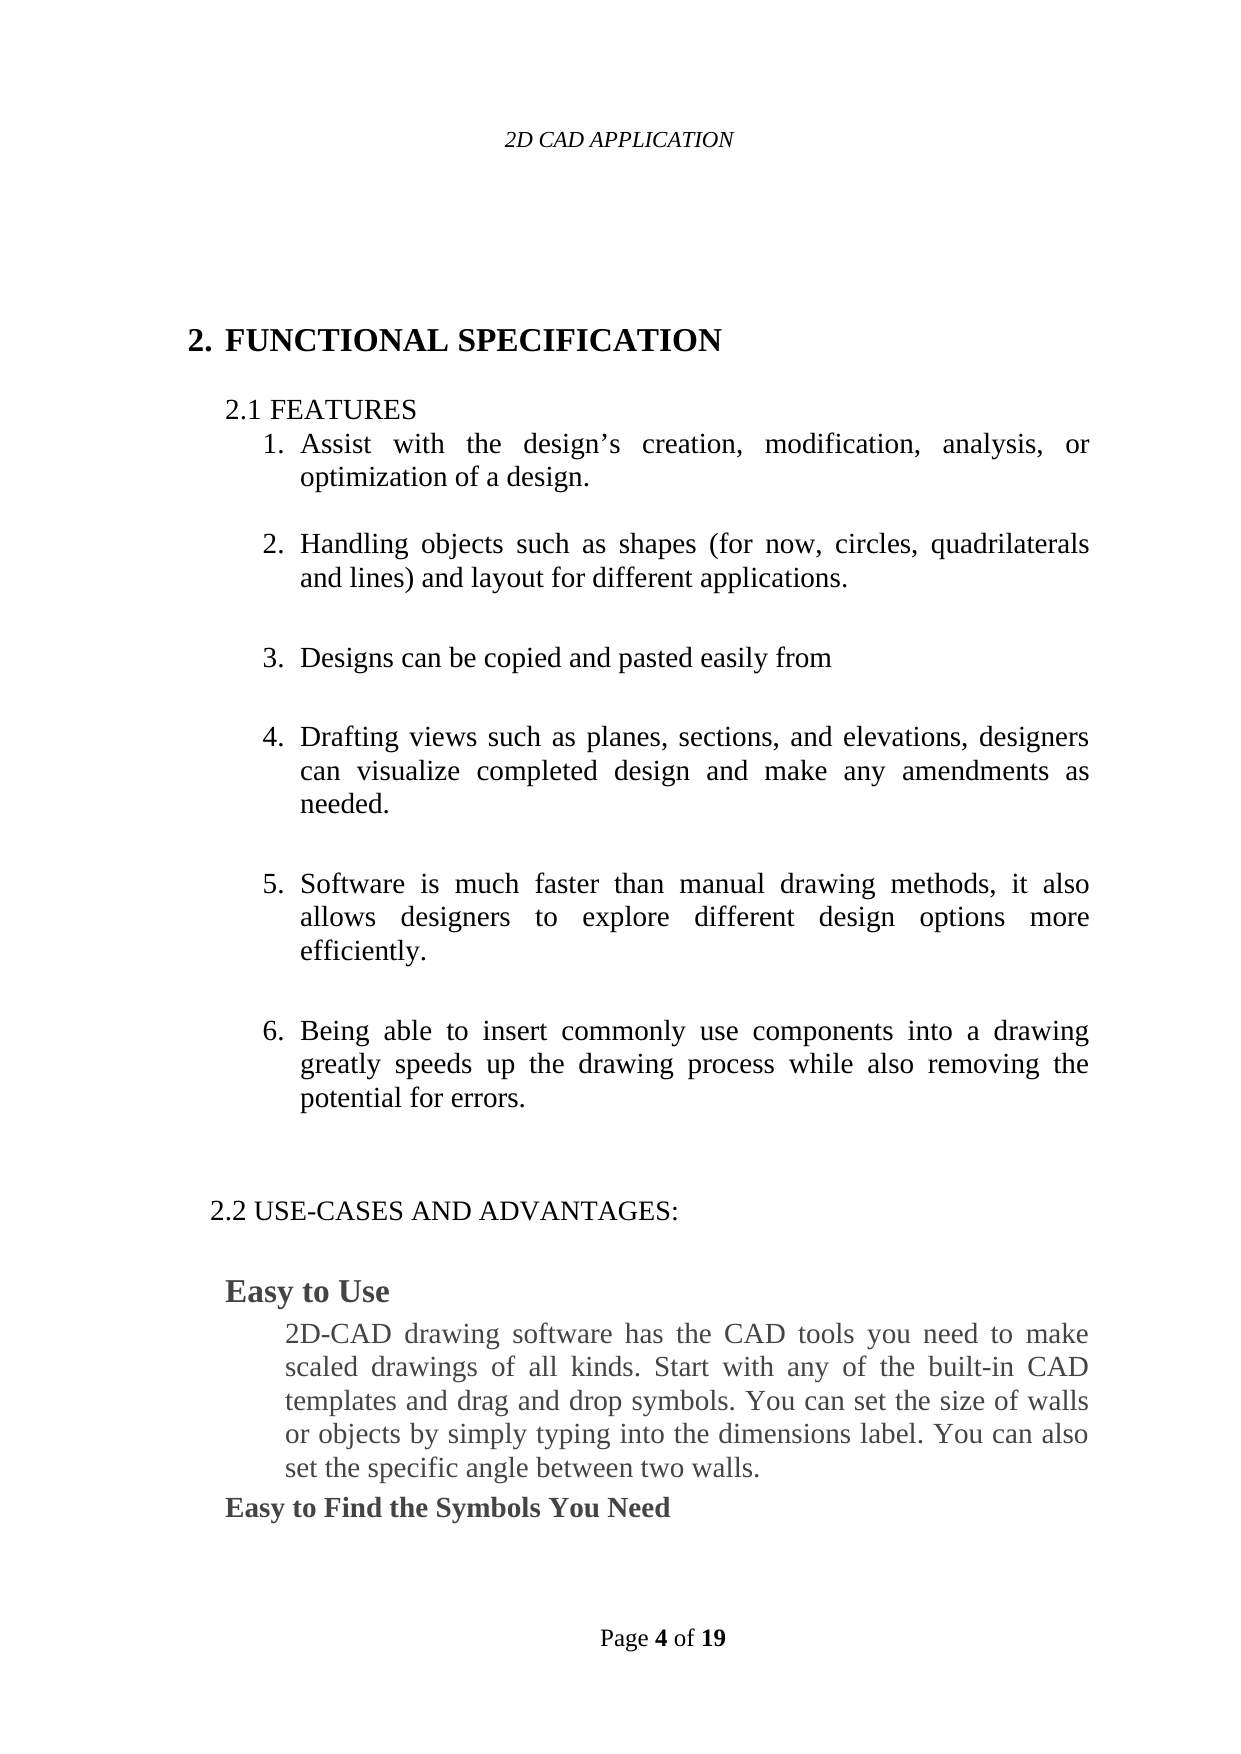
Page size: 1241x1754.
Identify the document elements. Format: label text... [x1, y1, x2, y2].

list Handling objects such as shapes (for now, circles, quadrilaterals and lines) and layout for different applications. [262, 527, 1090, 594]
text 2.2 USE-CASES AND ADVANTAGES: [210, 1193, 1090, 1226]
subtitle Easy to Find the Symbols You Need [225, 1490, 1090, 1523]
list FEATURES [225, 392, 1090, 426]
text Easy to Use [225, 1271, 1090, 1309]
list FUNCTIONAL SPECIFICATION [187, 321, 1090, 359]
text 2D-CAD drawing software has the CAD tools you need to make scaled drawings of all kinds. Start with any of the built-in CAD templates and drag and drop symbols. You can set the size of walls or objects by simply typing into the dimensions label. You can also set the specific angle between two walls. [285, 1316, 1090, 1483]
list Assist with the design’s creation, modification, analysis, or optimization of a design. [262, 426, 1090, 493]
list Software is much faster than manual drawing methods, it also allows designers to explore different design options more efficiently. [262, 866, 1090, 967]
list Designs can be copied and pasted easily from [262, 640, 1090, 673]
list Being able to insert commonly use components into a drawing greatly speeds up the drawing process while also removing the potential for errors. [262, 1013, 1090, 1113]
list Drafting views such as planes, sections, and elevations, designers can visualize completed design and make any amendments as needed. [262, 719, 1090, 820]
